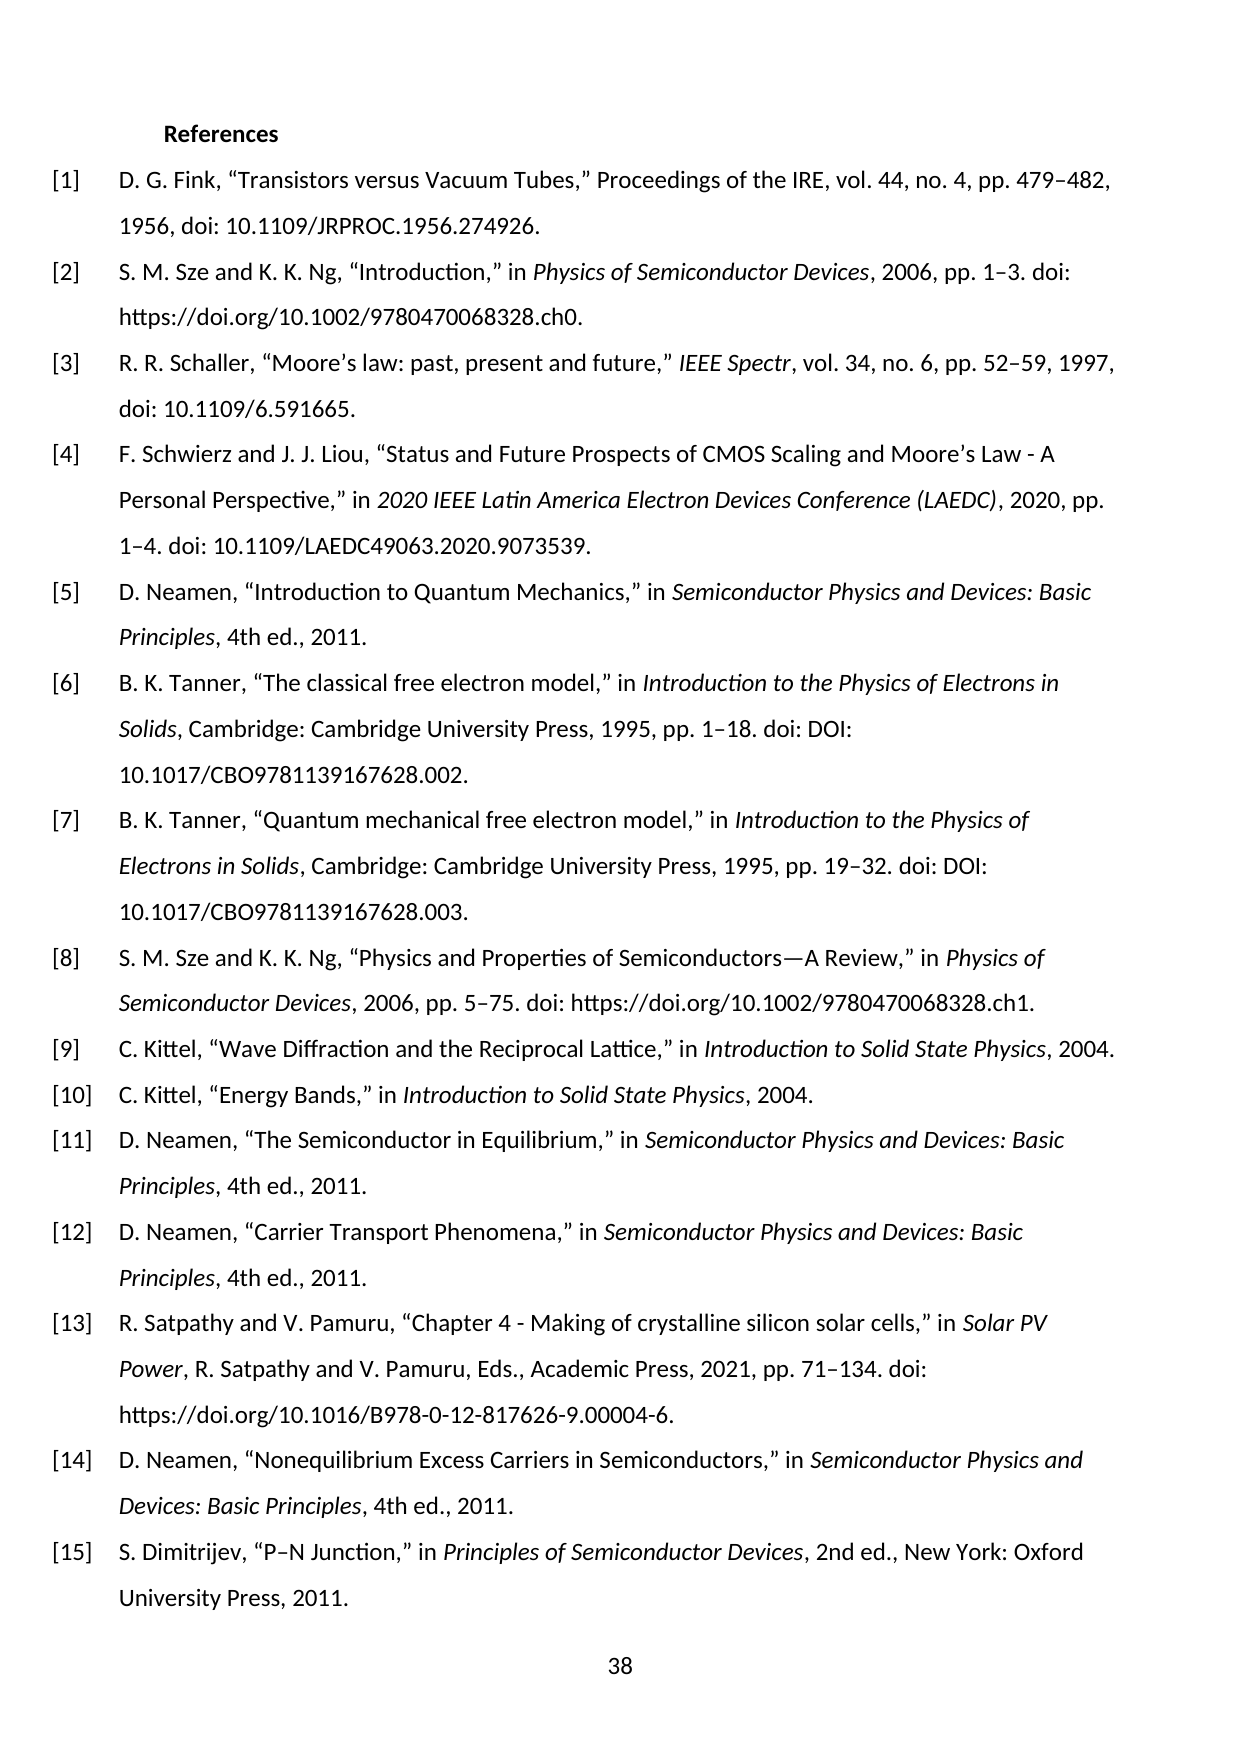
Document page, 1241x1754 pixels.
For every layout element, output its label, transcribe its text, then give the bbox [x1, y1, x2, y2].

subtitle References [163, 118, 1122, 149]
